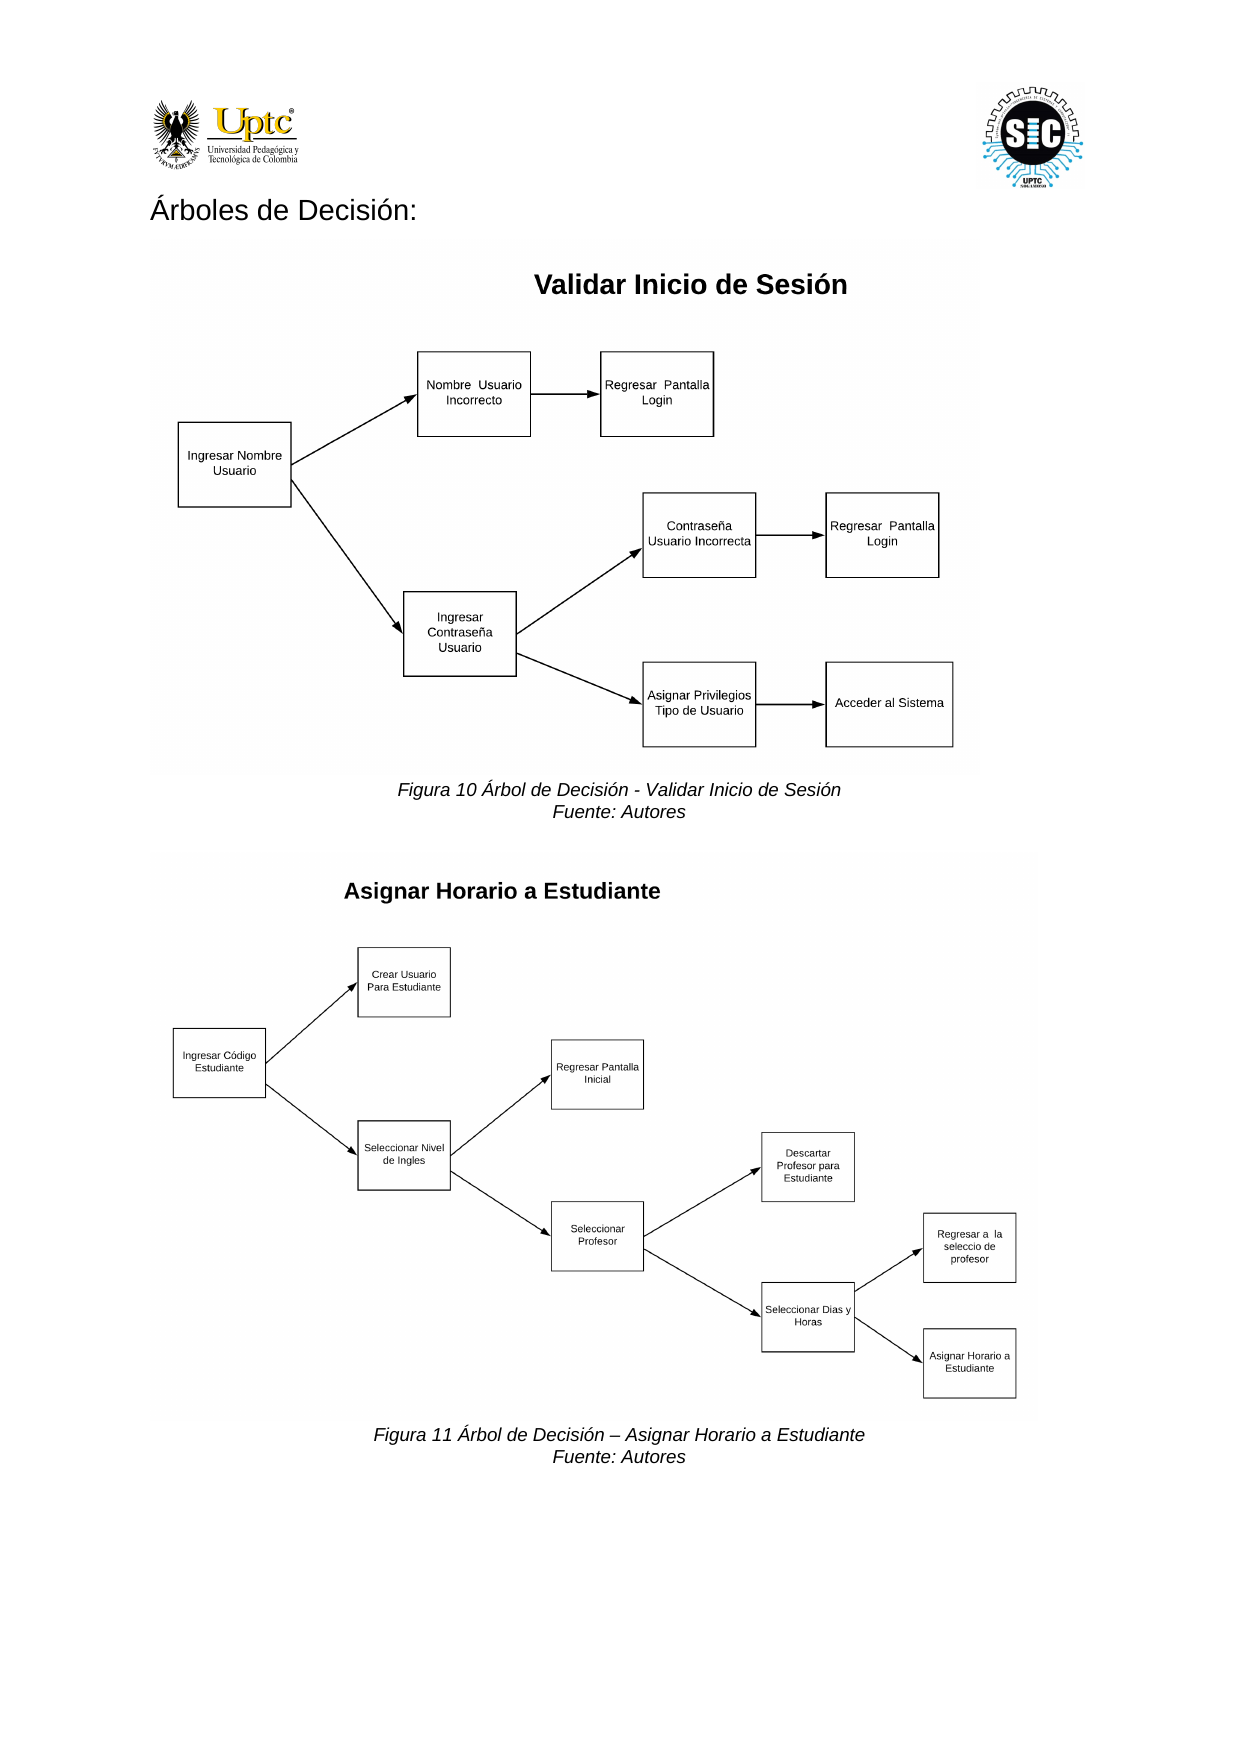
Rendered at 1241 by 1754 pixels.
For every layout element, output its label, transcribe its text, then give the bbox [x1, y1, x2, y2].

picture [150, 75, 301, 189]
picture [150, 852, 1039, 1421]
text Figura 10 Árbol de Decisión - Validar Inicio de Sesión [150, 779, 1090, 800]
picture [976, 82, 1086, 189]
text Fuente: Autores [150, 800, 1090, 822]
picture [150, 239, 981, 775]
text Fuente: Autores [150, 1446, 1090, 1467]
subtitle Árboles de Decisión: [150, 193, 1090, 226]
text Figura 11 Árbol de Decisión – Asignar Horario a Estudiante [150, 1424, 1090, 1446]
